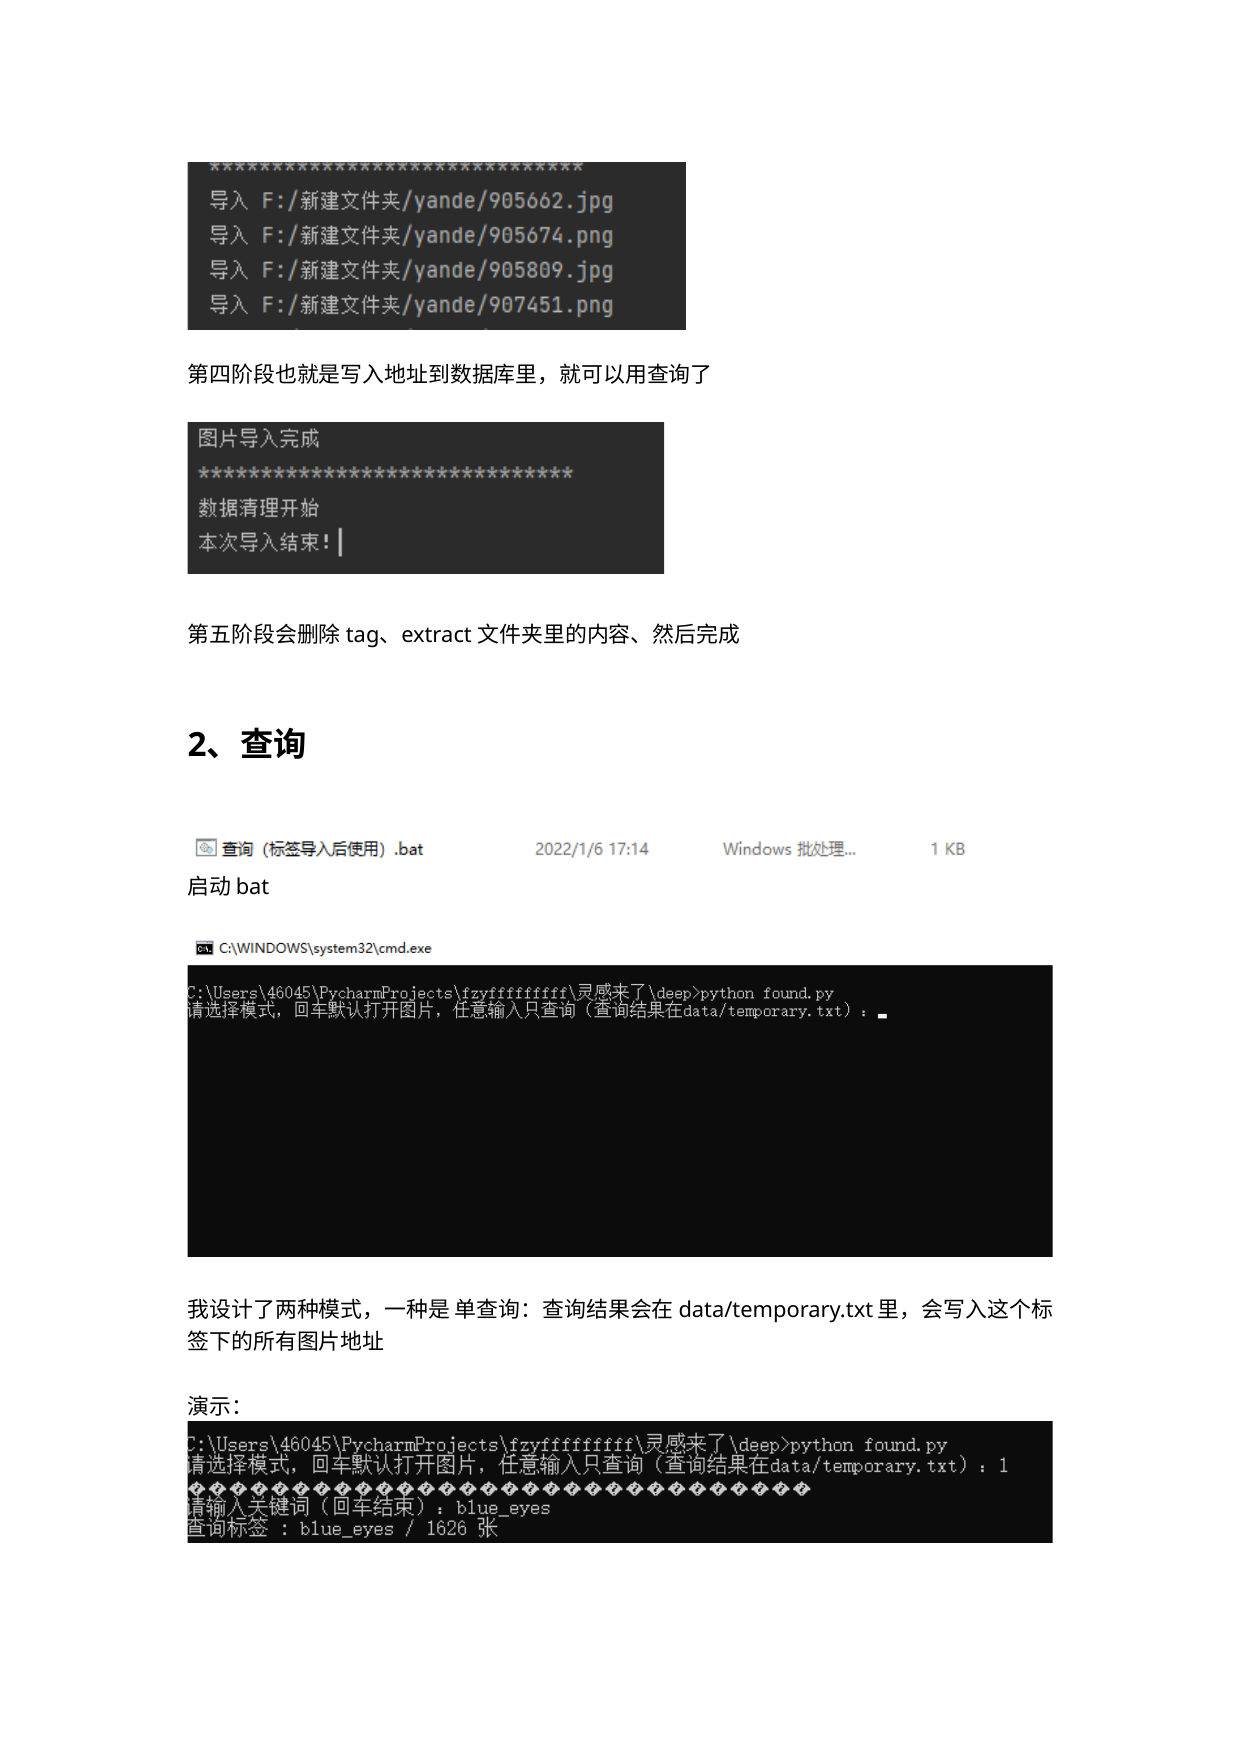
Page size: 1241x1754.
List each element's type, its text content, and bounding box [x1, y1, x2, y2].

picture [187, 422, 665, 574]
text 我设计了两种模式，一种是 单查询：查询结果会在data/temporary.txt里，会写入这个标签下的所有图片地址 [187, 1291, 1053, 1356]
text 第五阶段会删除 tag、extract 文件夹里的内容、然后完成 [187, 617, 1053, 649]
picture [187, 933, 1053, 1257]
text 演示： [187, 1389, 1053, 1421]
picture [187, 1421, 1053, 1543]
picture [187, 836, 1053, 866]
text 启动bat [187, 869, 1053, 901]
text 第四阶段也就是写入地址到数据库里，就可以用查询了 [187, 357, 1053, 389]
picture [187, 162, 686, 330]
subtitle 2、查询 [187, 709, 1053, 774]
